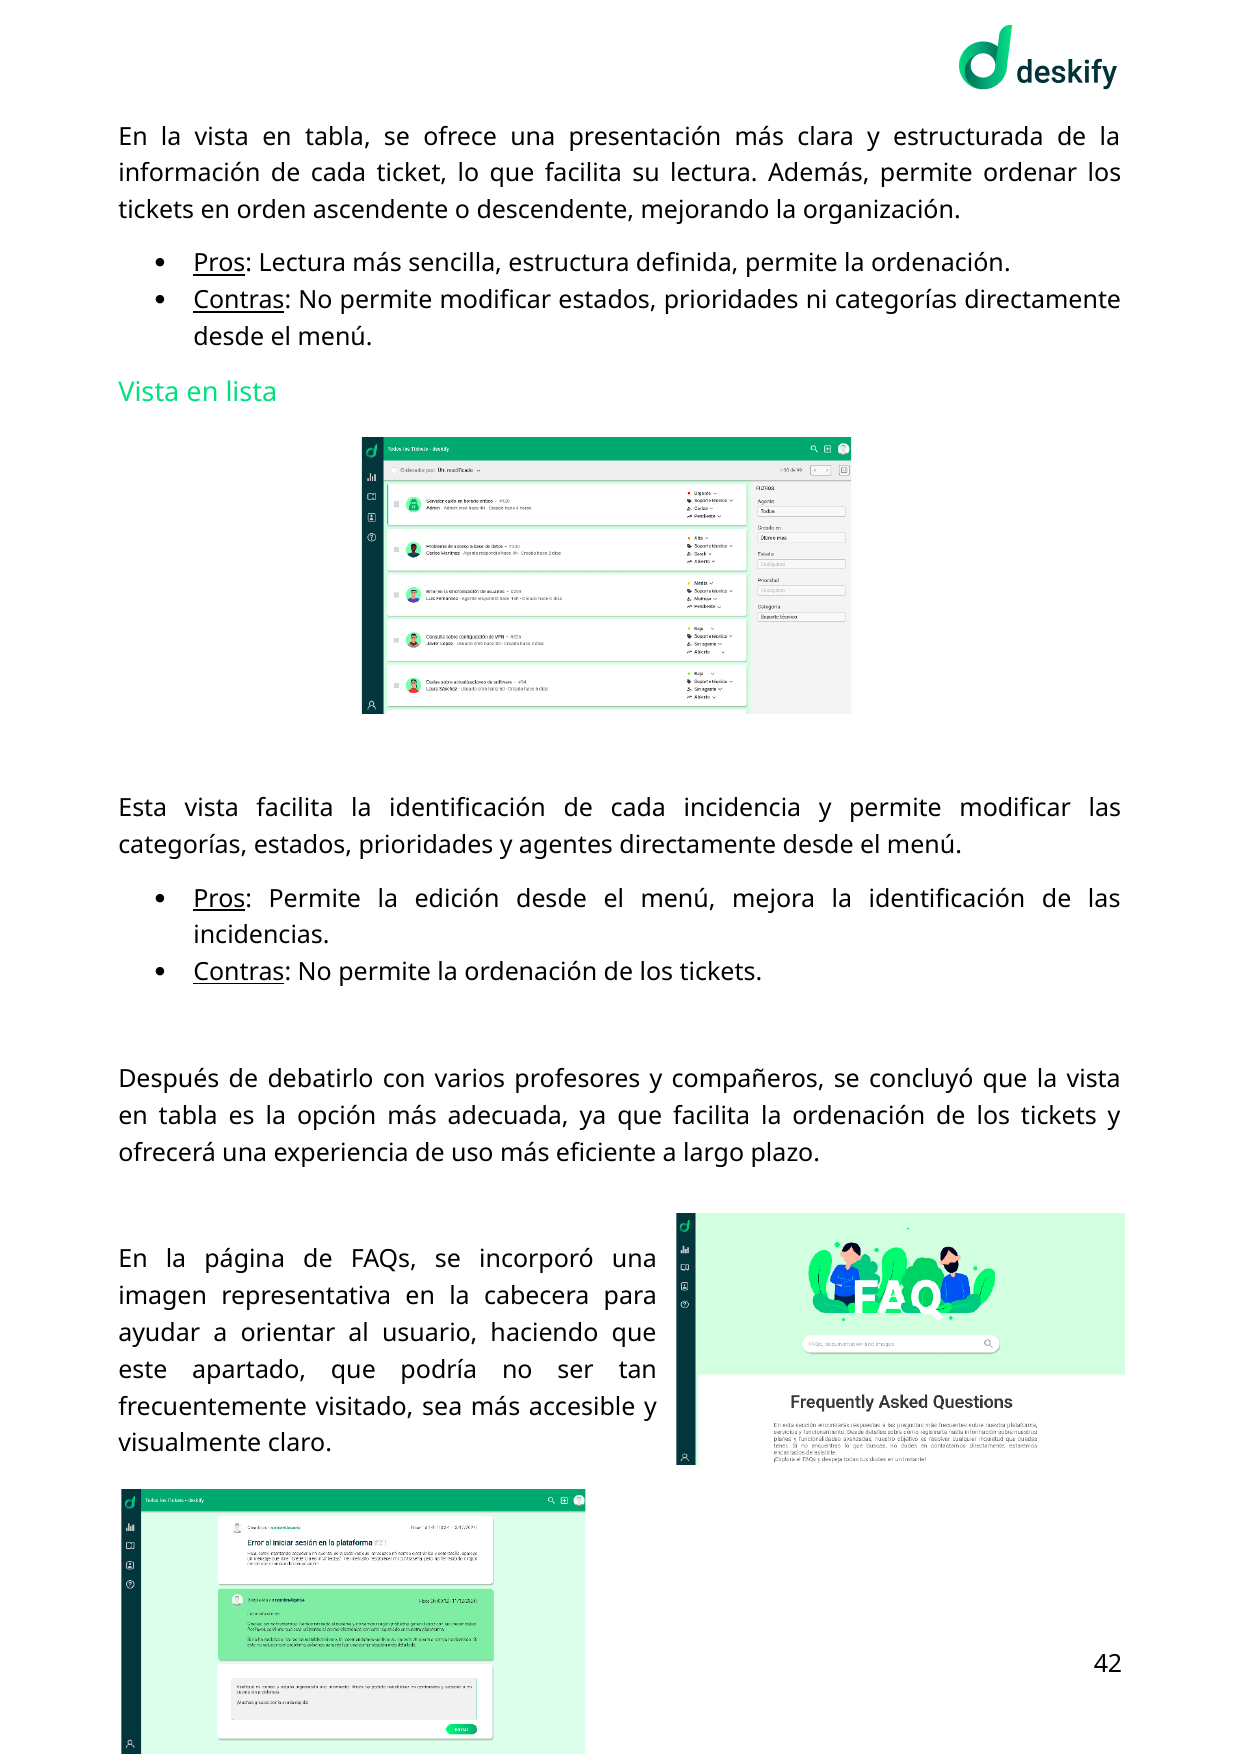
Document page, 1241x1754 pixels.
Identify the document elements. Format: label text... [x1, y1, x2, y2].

text En la página de FAQs, se incorporó una imagen representativa en la cabecera para ayudar a orientar al usuario, haciendo que este apartado, que podría no ser tan frecuentemente visitado, sea más accesible y visualmente claro. [118, 1241, 674, 1459]
list Contras: No permite modificar estados, prioridades ni categorías directamente desde el menú. [156, 282, 1122, 353]
text Después de debatirlo con varios profesores y compañeros, se concluyó que la vista en tabla es la opción más adecuada, ya que facilita la ordenación de los tickets y ofrecerá una experiencia de uso más eficiente a largo plazo. [118, 1061, 1122, 1168]
text En la vista en tabla, se ofrece una presentación más clara y estructurada de la información de cada ticket, lo que facilita su lectura. Además, permite ordenar los tickets en orden ascendente o descendente, mejorando la organización. [118, 118, 1122, 226]
picture [119, 1489, 585, 1752]
picture [674, 1213, 1125, 1463]
list Pros: Lectura más sencilla, estructura definida, permite la ordenación. [156, 245, 1122, 279]
picture [360, 437, 851, 712]
text Esta vista facilita la identificación de cada incidencia y permite modificar las categorías, estados, prioridades y agentes directamente desde el menú. [118, 790, 1122, 861]
list Contras: No permite la ordenación de los tickets. [156, 954, 1122, 988]
subtitle Vista en lista [118, 372, 1122, 409]
picture [953, 22, 1127, 92]
list Pros: Permite la edición desde el menú, mejora la identificación de las incidencias. [156, 880, 1122, 951]
